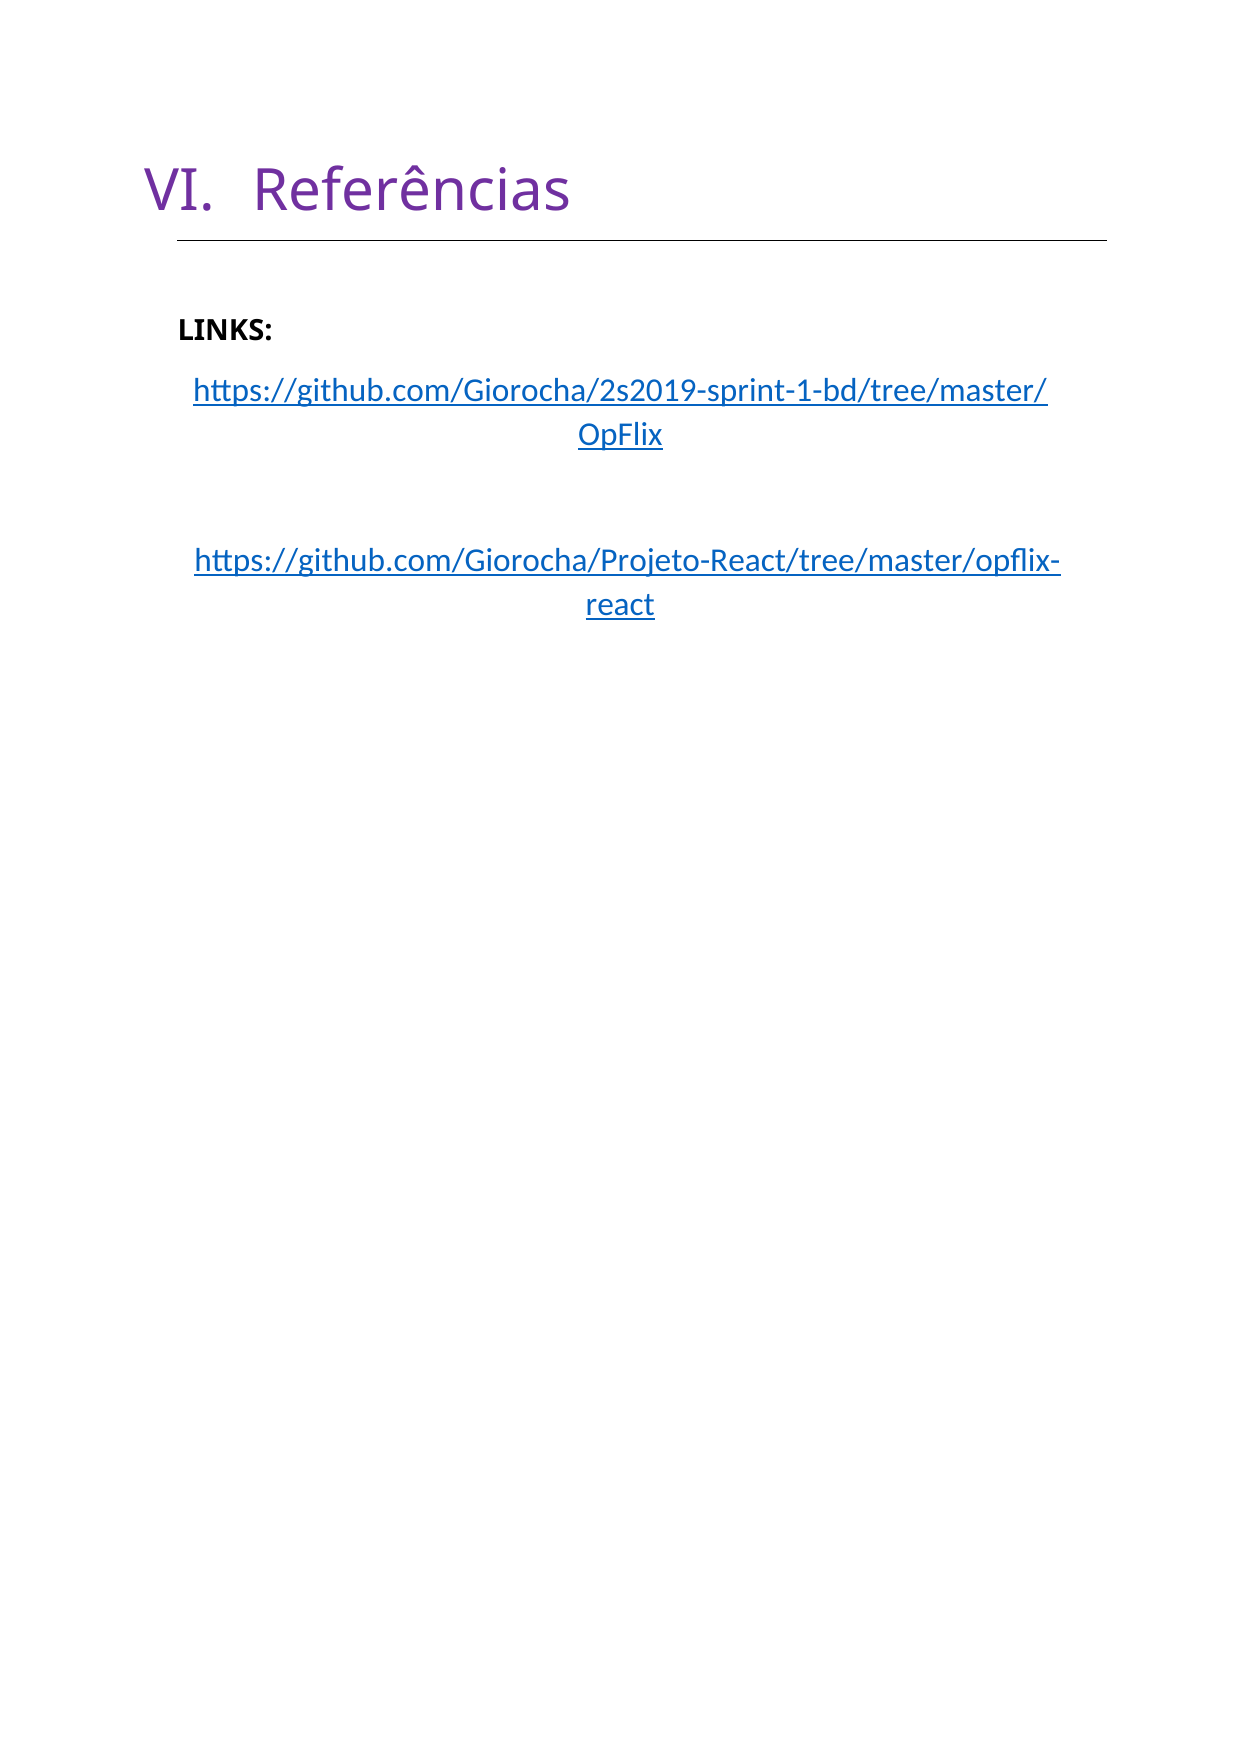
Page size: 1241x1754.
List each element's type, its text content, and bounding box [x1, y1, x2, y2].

text https://github.com/Giorocha/2s2019-sprint-1-bd/tree/master/OpFlix [177, 369, 1063, 454]
text https://github.com/Giorocha/Projeto-React/tree/master/opflix-react [177, 539, 1063, 624]
text LINKS: [177, 309, 1063, 349]
list Referências [215, 148, 1063, 227]
